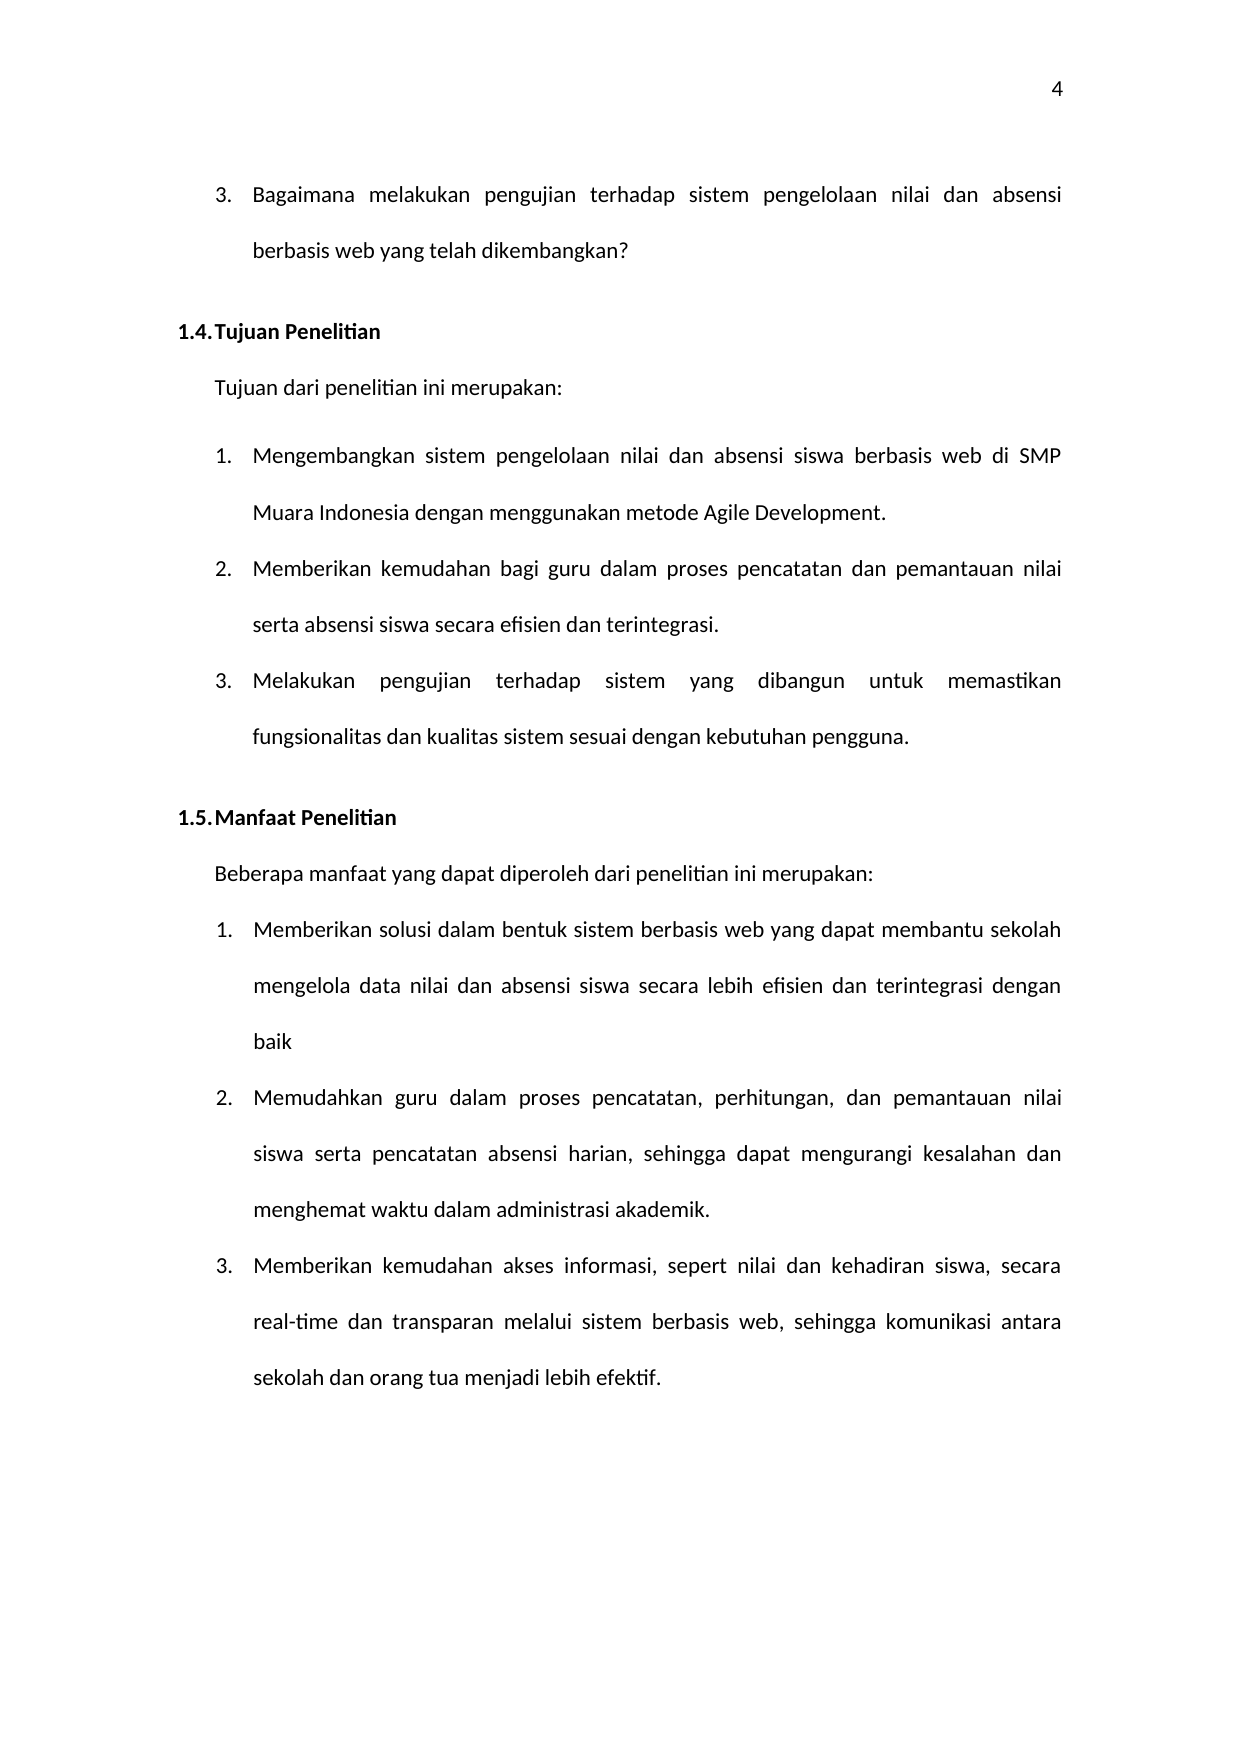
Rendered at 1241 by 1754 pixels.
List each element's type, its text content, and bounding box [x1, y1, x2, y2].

list Mengembangkan sistem pengelolaan nilai dan absensi siswa berbasis web di SMP Muara Indonesia dengan menggunakan metode Agile Development. [215, 442, 1063, 526]
subtitle Tujuan Penelitian [177, 317, 1063, 345]
list Memberikan kemudahan akses informasi, sepert nilai dan kehadiran siswa, secara real-time dan transparan melalui sistem berbasis web, sehingga komunikasi antara sekolah dan orang tua menjadi lebih efektif. [216, 1251, 1063, 1391]
text Beberapa manfaat yang dapat diperoleh dari penelitian ini merupakan: [177, 859, 1063, 887]
subtitle Manfaat Penelitian [177, 803, 1063, 831]
text Tujuan dari penelitian ini merupakan: [177, 373, 1063, 401]
list Melakukan pengujian terhadap sistem yang dibangun untuk memastikan fungsionalitas dan kualitas sistem sesuai dengan kebutuhan pengguna. [215, 666, 1063, 750]
list Bagaimana melakukan pengujian terhadap sistem pengelolaan nilai dan absensi berbasis web yang telah dikembangkan? [215, 180, 1063, 264]
list Memudahkan guru dalam proses pencatatan, perhitungan, dan pemantauan nilai siswa serta pencatatan absensi harian, sehingga dapat mengurangi kesalahan dan menghemat waktu dalam administrasi akademik. [216, 1083, 1063, 1223]
list Memberikan solusi dalam bentuk sistem berbasis web yang dapat membantu sekolah mengelola data nilai dan absensi siswa secara lebih efisien dan terintegrasi dengan baik [216, 915, 1063, 1055]
list Memberikan kemudahan bagi guru dalam proses pencatatan dan pemantauan nilai serta absensi siswa secara efisien dan terintegrasi. [215, 554, 1063, 638]
